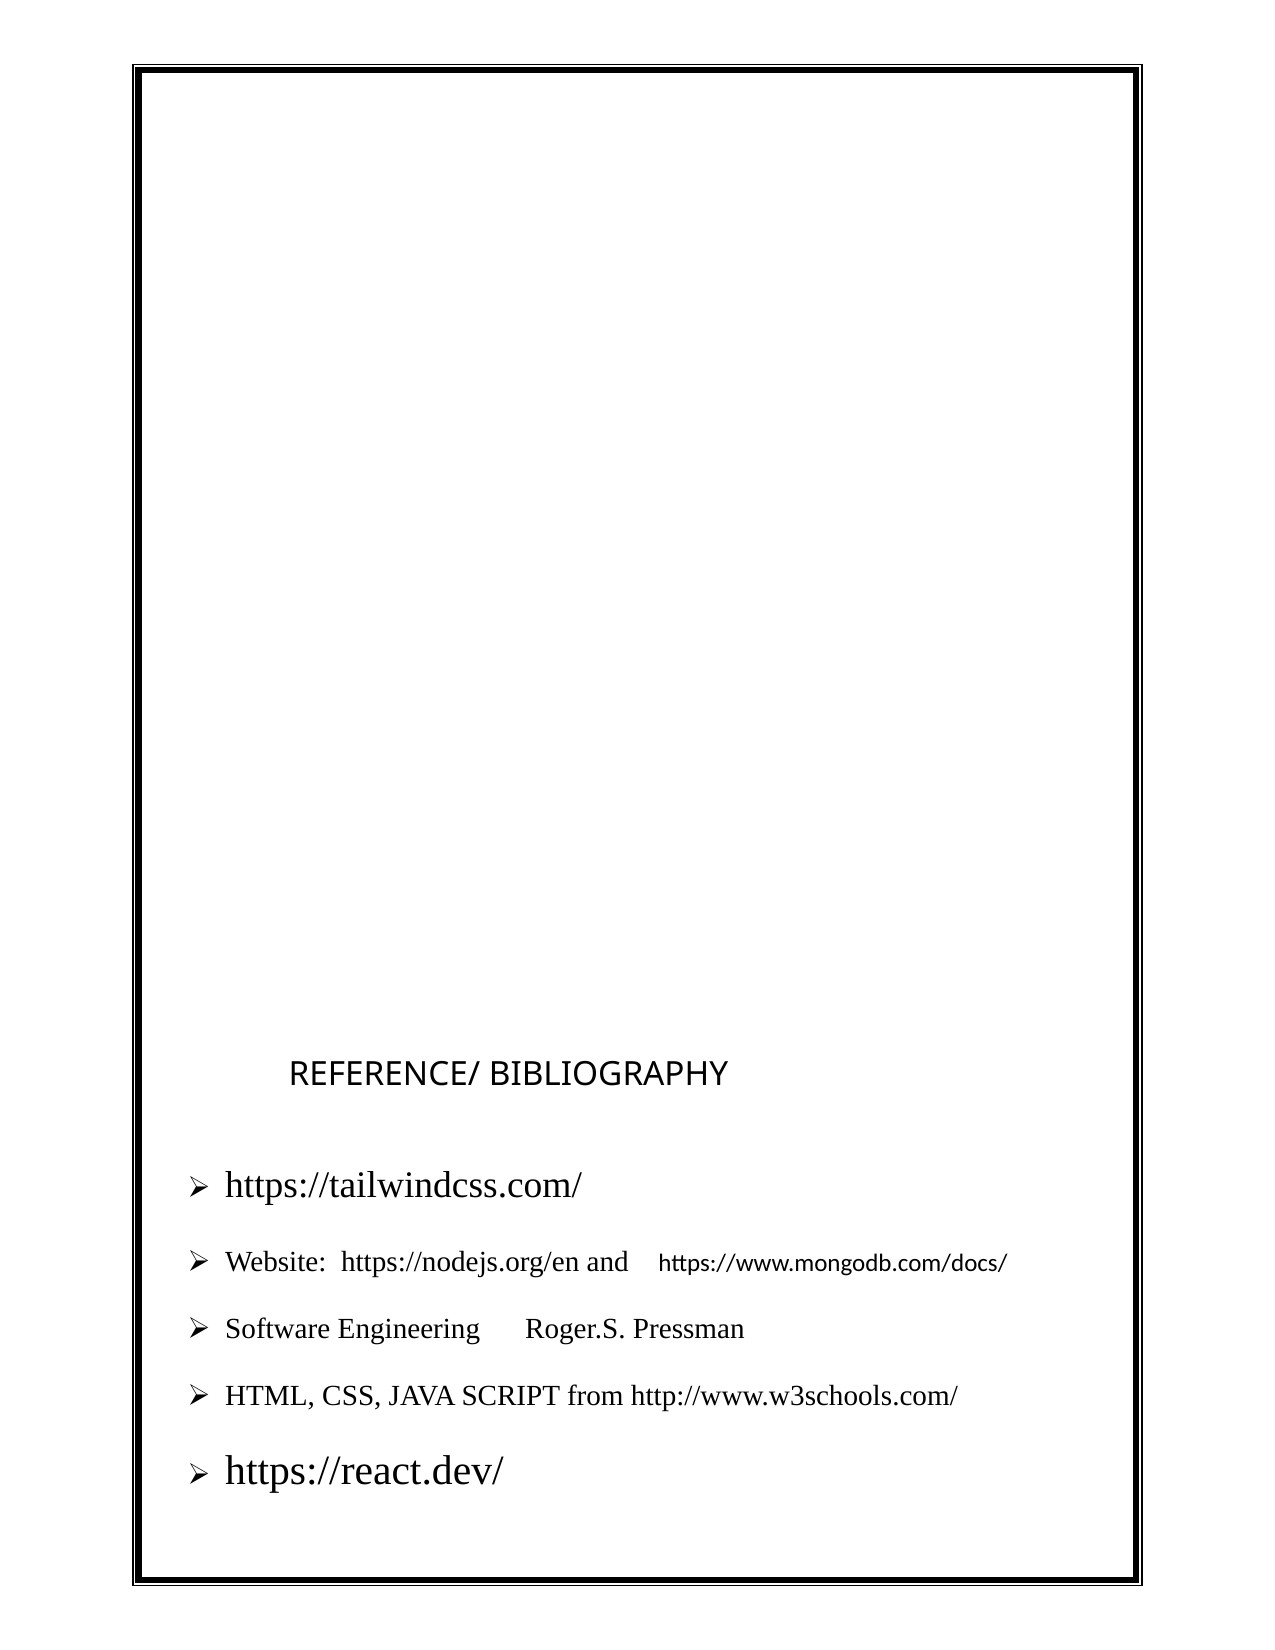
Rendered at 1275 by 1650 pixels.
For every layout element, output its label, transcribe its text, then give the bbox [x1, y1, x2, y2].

list Software Engineering Roger.S. Pressman [187, 1311, 1125, 1344]
list HTML, CSS, JAVA SCRIPT from http://www.w3schools.com/ [187, 1378, 1125, 1412]
list https://tailwindcss.com/ [187, 1162, 1125, 1206]
list https://react.dev/ [187, 1445, 1125, 1493]
list Website: https://nodejs.org/en and https://www.mongodb.com/docs/ [187, 1244, 1125, 1277]
text REFERENCE/ BIBLIOGRAPHY [150, 1050, 1125, 1095]
